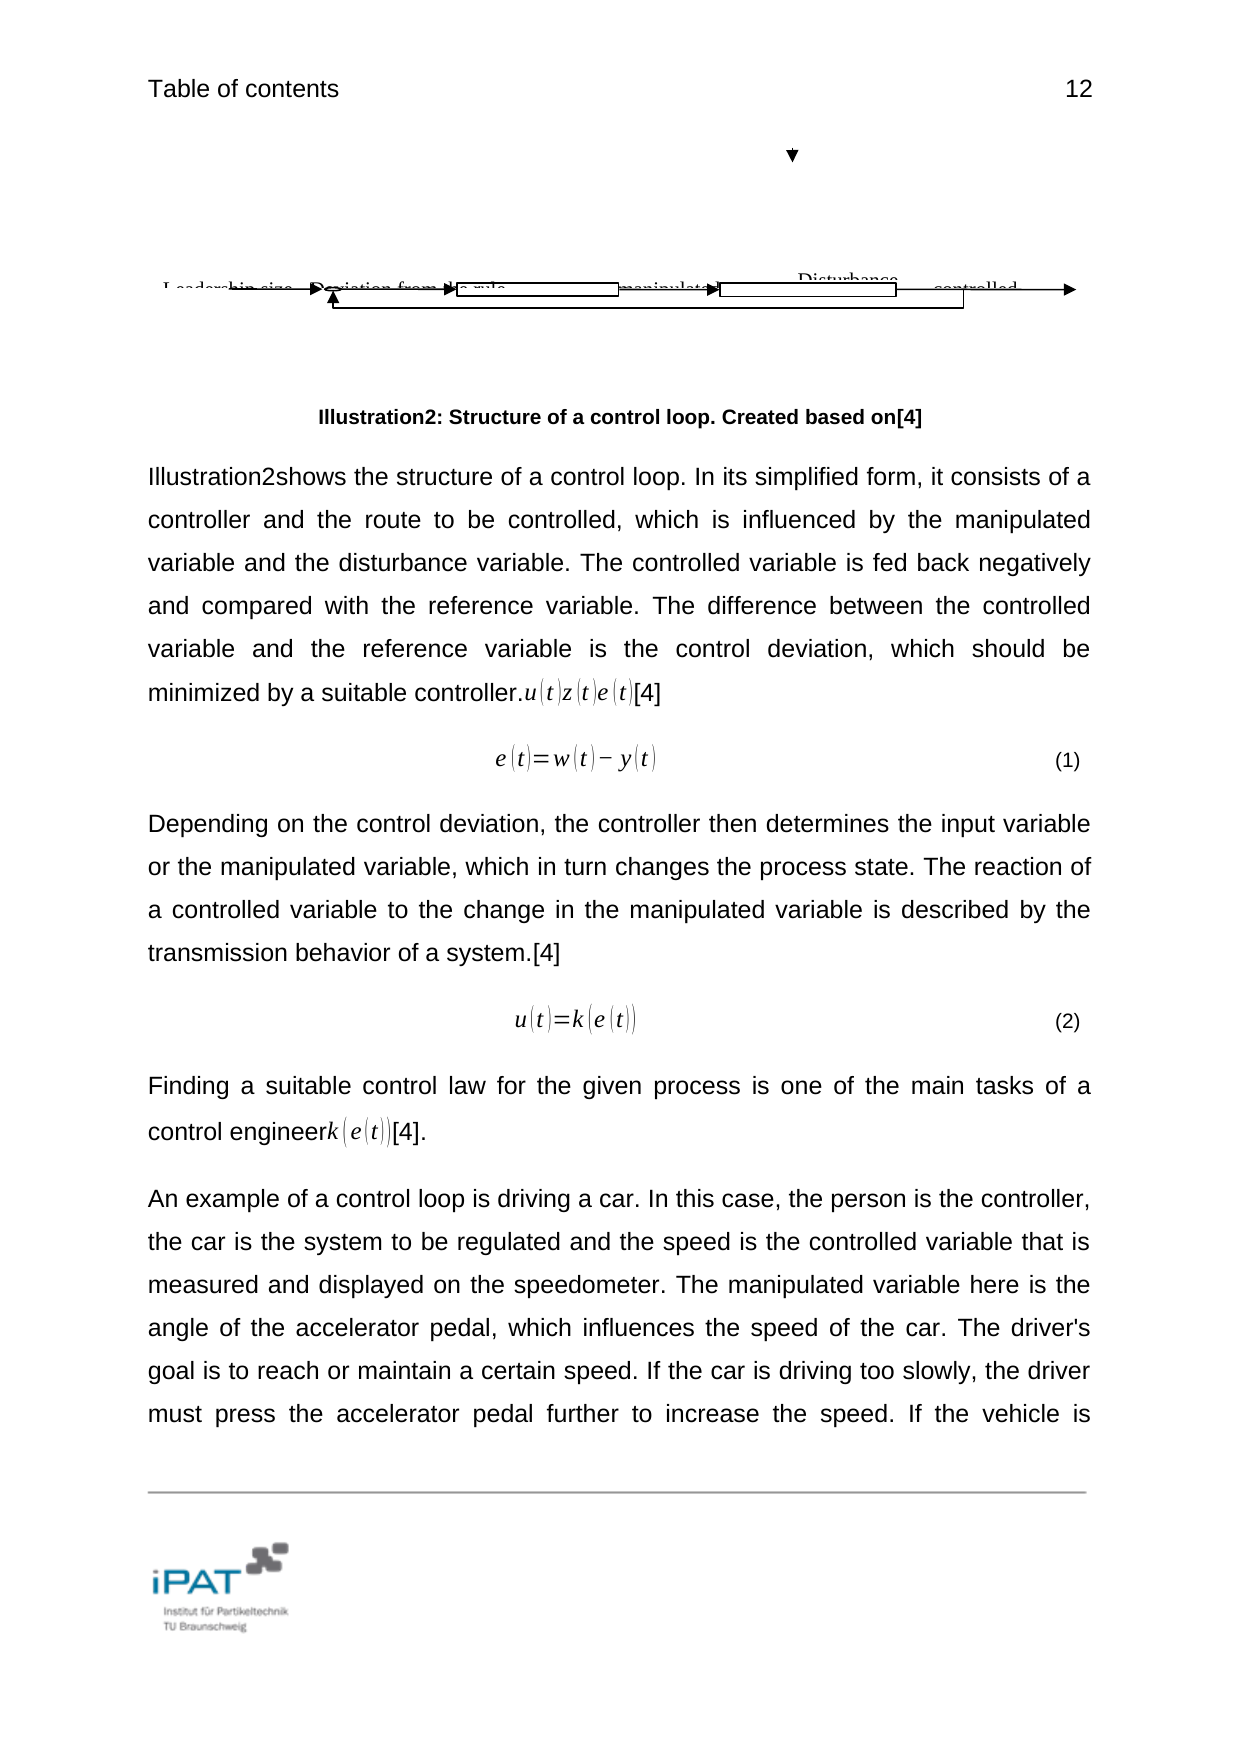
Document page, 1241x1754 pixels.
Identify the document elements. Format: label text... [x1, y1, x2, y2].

text Finding a suitable control law for the given process is one of the main tasks of a control engineer[4]. [148, 1071, 1092, 1148]
text Depending on the control deviation, the controller then determines the input variable or the manipulated variable, which in turn changes the process state. The reaction of a controlled variable to the change in the manipulated variable is described by the transmission behavior of a system.[4] [148, 809, 1092, 967]
table_header [148, 1002, 1003, 1071]
text Illustration2: Structure of a control loop. Created based on[4] [148, 405, 1092, 429]
table_header (1) [1004, 743, 1091, 809]
table_header (2) [1004, 1002, 1091, 1071]
picture [147, 1534, 300, 1645]
text Illustration2shows the structure of a control loop. In its simplified form, it consists of a controller and the route to be controlled, which is influenced by the manipulated variable and the disturbance variable. The controlled variable is fed back negatively and compared with the reference variable. The difference between the controlled variable and the reference variable is the control deviation, which should be minimized by a suitable controller.[4] [148, 462, 1092, 708]
table_header [148, 743, 1003, 809]
picture [147, 1491, 1090, 1496]
